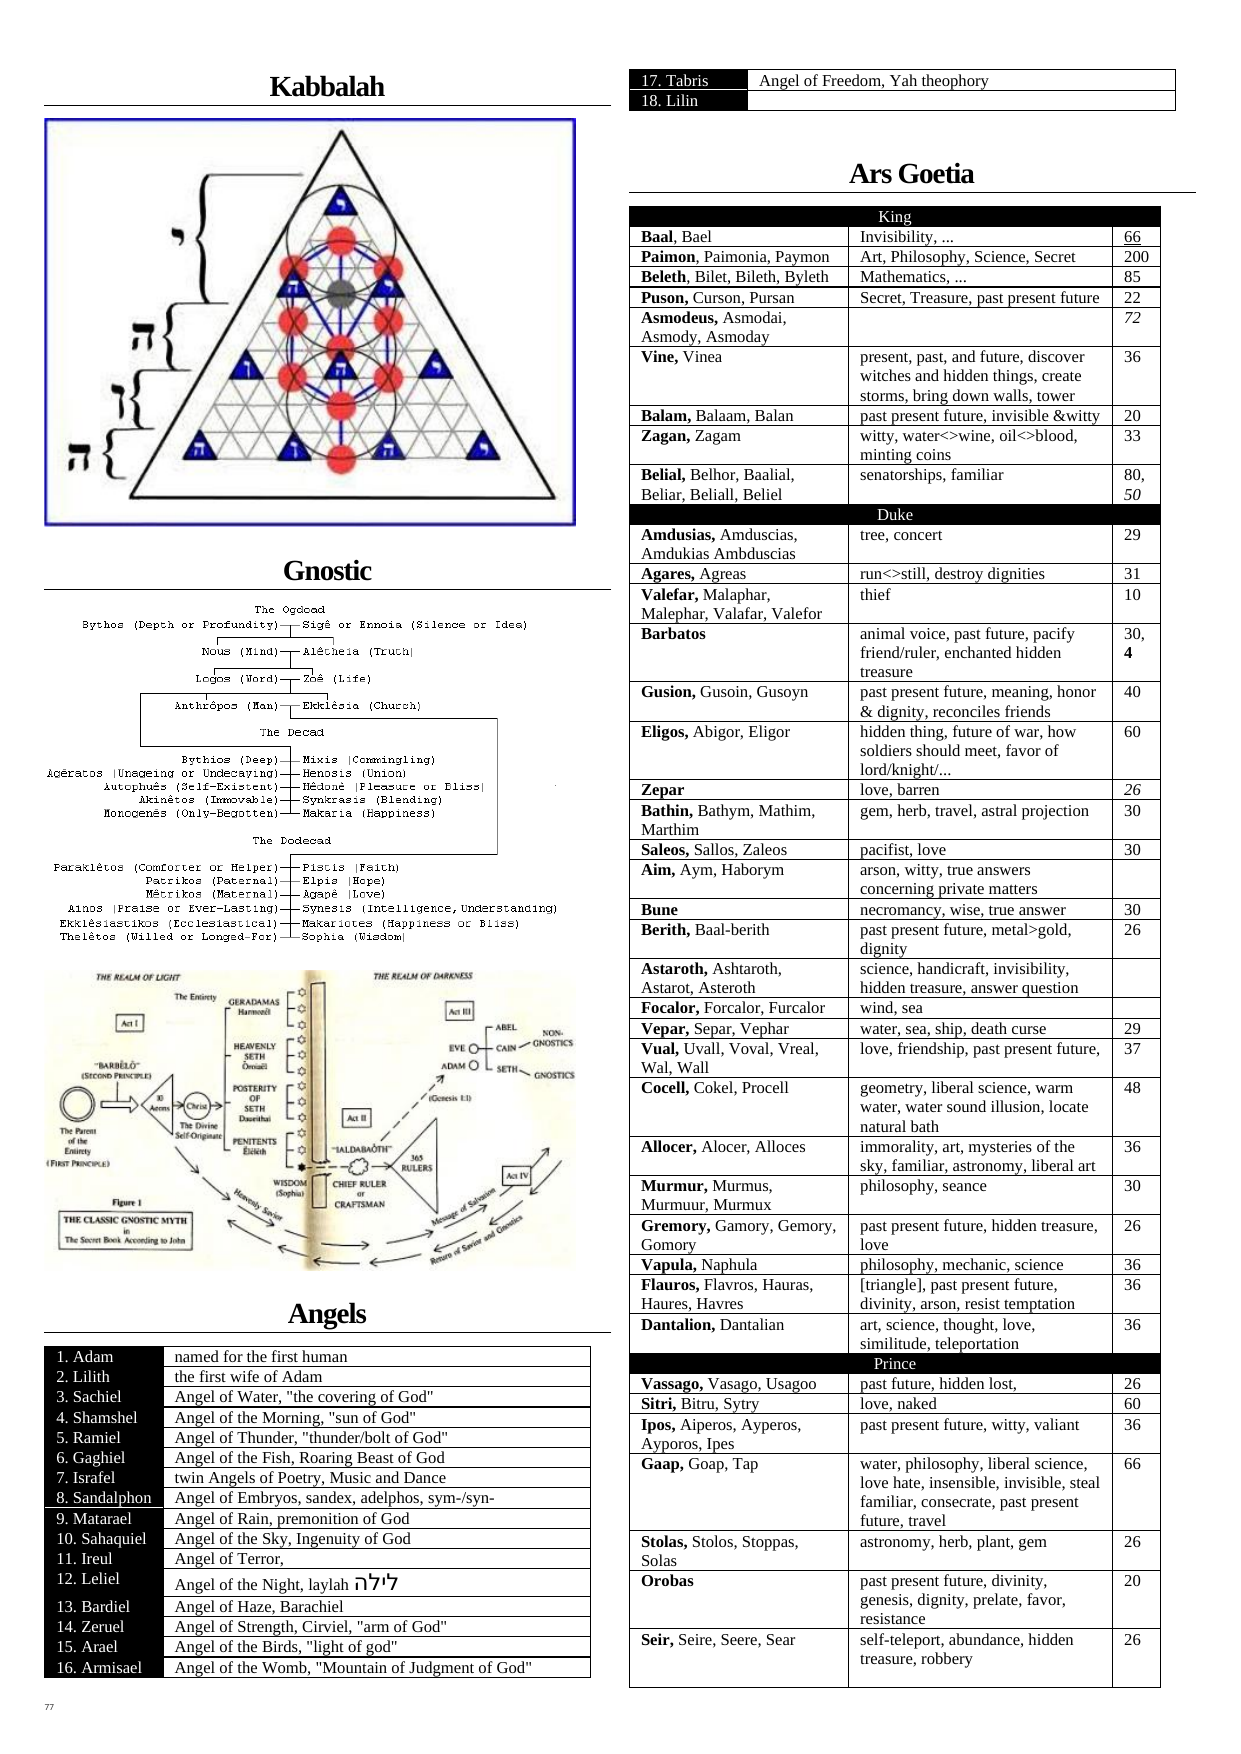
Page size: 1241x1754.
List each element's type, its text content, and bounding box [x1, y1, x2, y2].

picture [44, 970, 576, 1271]
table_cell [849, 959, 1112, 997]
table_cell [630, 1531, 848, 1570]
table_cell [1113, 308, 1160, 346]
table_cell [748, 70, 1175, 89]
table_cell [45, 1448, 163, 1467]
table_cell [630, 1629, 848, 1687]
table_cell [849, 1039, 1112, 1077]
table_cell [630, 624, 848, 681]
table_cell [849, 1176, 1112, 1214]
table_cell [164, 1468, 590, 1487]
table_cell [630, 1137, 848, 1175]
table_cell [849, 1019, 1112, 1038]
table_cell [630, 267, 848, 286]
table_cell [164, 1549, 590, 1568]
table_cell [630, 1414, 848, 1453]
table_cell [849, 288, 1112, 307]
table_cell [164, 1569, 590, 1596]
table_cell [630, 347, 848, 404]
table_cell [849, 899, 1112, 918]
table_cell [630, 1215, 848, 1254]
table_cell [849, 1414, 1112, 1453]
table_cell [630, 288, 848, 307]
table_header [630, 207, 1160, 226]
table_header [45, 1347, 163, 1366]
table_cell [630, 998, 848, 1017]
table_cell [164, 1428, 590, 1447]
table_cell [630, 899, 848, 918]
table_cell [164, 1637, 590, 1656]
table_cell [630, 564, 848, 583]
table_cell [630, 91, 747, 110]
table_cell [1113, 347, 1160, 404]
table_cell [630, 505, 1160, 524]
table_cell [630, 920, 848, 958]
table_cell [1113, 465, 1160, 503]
subtitle Ars Goetia [629, 156, 1196, 192]
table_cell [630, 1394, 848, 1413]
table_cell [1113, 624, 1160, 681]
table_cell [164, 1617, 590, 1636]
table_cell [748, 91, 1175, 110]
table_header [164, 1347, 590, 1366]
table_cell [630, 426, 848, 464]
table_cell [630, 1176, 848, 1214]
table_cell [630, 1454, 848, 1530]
subtitle Gnostic [44, 553, 611, 589]
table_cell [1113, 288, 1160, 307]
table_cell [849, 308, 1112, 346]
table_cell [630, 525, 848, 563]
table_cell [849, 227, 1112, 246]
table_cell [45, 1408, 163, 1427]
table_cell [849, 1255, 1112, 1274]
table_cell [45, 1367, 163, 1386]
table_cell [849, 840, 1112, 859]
subtitle Angels [44, 1297, 611, 1332]
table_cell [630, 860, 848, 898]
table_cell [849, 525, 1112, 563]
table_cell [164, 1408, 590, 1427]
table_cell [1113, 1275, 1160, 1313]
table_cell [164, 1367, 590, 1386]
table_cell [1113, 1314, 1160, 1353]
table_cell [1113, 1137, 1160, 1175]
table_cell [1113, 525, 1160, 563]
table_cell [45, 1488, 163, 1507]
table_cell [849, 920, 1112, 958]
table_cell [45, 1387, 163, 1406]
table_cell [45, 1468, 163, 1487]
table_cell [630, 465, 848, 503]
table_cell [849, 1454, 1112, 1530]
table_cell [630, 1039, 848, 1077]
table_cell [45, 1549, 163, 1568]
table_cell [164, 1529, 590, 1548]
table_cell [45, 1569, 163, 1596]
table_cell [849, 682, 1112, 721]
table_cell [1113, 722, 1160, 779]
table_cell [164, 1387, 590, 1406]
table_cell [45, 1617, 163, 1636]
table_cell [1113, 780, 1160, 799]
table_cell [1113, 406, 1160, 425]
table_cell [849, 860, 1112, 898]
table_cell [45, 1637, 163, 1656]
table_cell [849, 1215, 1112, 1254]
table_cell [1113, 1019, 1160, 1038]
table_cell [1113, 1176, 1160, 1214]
picture [44, 602, 576, 969]
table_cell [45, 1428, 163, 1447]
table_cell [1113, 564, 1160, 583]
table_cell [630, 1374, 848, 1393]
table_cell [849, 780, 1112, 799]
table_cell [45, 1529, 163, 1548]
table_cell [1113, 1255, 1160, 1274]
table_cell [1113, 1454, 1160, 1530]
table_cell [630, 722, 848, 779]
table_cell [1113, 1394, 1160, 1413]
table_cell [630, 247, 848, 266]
picture [44, 118, 576, 527]
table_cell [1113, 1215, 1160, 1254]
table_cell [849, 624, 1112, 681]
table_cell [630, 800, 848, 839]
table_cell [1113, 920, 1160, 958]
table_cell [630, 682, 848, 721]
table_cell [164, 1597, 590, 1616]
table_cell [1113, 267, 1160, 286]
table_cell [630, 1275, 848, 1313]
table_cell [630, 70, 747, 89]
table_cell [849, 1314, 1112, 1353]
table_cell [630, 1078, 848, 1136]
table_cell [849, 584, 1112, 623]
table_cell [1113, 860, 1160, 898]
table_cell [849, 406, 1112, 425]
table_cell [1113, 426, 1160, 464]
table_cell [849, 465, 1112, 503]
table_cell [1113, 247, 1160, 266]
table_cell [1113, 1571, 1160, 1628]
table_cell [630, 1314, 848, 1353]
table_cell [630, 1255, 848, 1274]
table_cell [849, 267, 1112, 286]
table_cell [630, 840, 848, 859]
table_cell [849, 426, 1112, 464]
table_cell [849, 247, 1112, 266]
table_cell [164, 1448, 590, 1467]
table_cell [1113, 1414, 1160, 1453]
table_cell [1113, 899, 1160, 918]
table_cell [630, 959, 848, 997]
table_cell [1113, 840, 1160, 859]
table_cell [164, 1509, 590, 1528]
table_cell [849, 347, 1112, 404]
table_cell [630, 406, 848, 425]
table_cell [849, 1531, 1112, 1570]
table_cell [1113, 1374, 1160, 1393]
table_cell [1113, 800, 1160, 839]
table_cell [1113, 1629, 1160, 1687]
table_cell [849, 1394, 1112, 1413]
subtitle Kabbalah [44, 69, 611, 105]
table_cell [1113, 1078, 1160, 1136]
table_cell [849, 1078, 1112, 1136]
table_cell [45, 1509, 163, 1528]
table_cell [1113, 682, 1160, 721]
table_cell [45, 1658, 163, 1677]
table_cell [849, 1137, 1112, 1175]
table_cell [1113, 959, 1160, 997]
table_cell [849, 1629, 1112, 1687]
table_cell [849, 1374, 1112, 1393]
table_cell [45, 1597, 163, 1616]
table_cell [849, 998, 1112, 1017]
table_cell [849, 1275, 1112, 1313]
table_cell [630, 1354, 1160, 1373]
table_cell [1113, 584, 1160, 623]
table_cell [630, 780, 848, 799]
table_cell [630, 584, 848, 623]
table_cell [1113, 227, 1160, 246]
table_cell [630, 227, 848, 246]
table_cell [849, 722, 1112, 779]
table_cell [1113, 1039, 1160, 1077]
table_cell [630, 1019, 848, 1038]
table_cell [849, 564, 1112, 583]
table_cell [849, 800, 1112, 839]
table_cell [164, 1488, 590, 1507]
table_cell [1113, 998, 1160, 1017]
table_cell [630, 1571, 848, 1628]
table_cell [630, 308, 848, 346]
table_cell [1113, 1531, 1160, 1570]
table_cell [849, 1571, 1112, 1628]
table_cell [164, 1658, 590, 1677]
